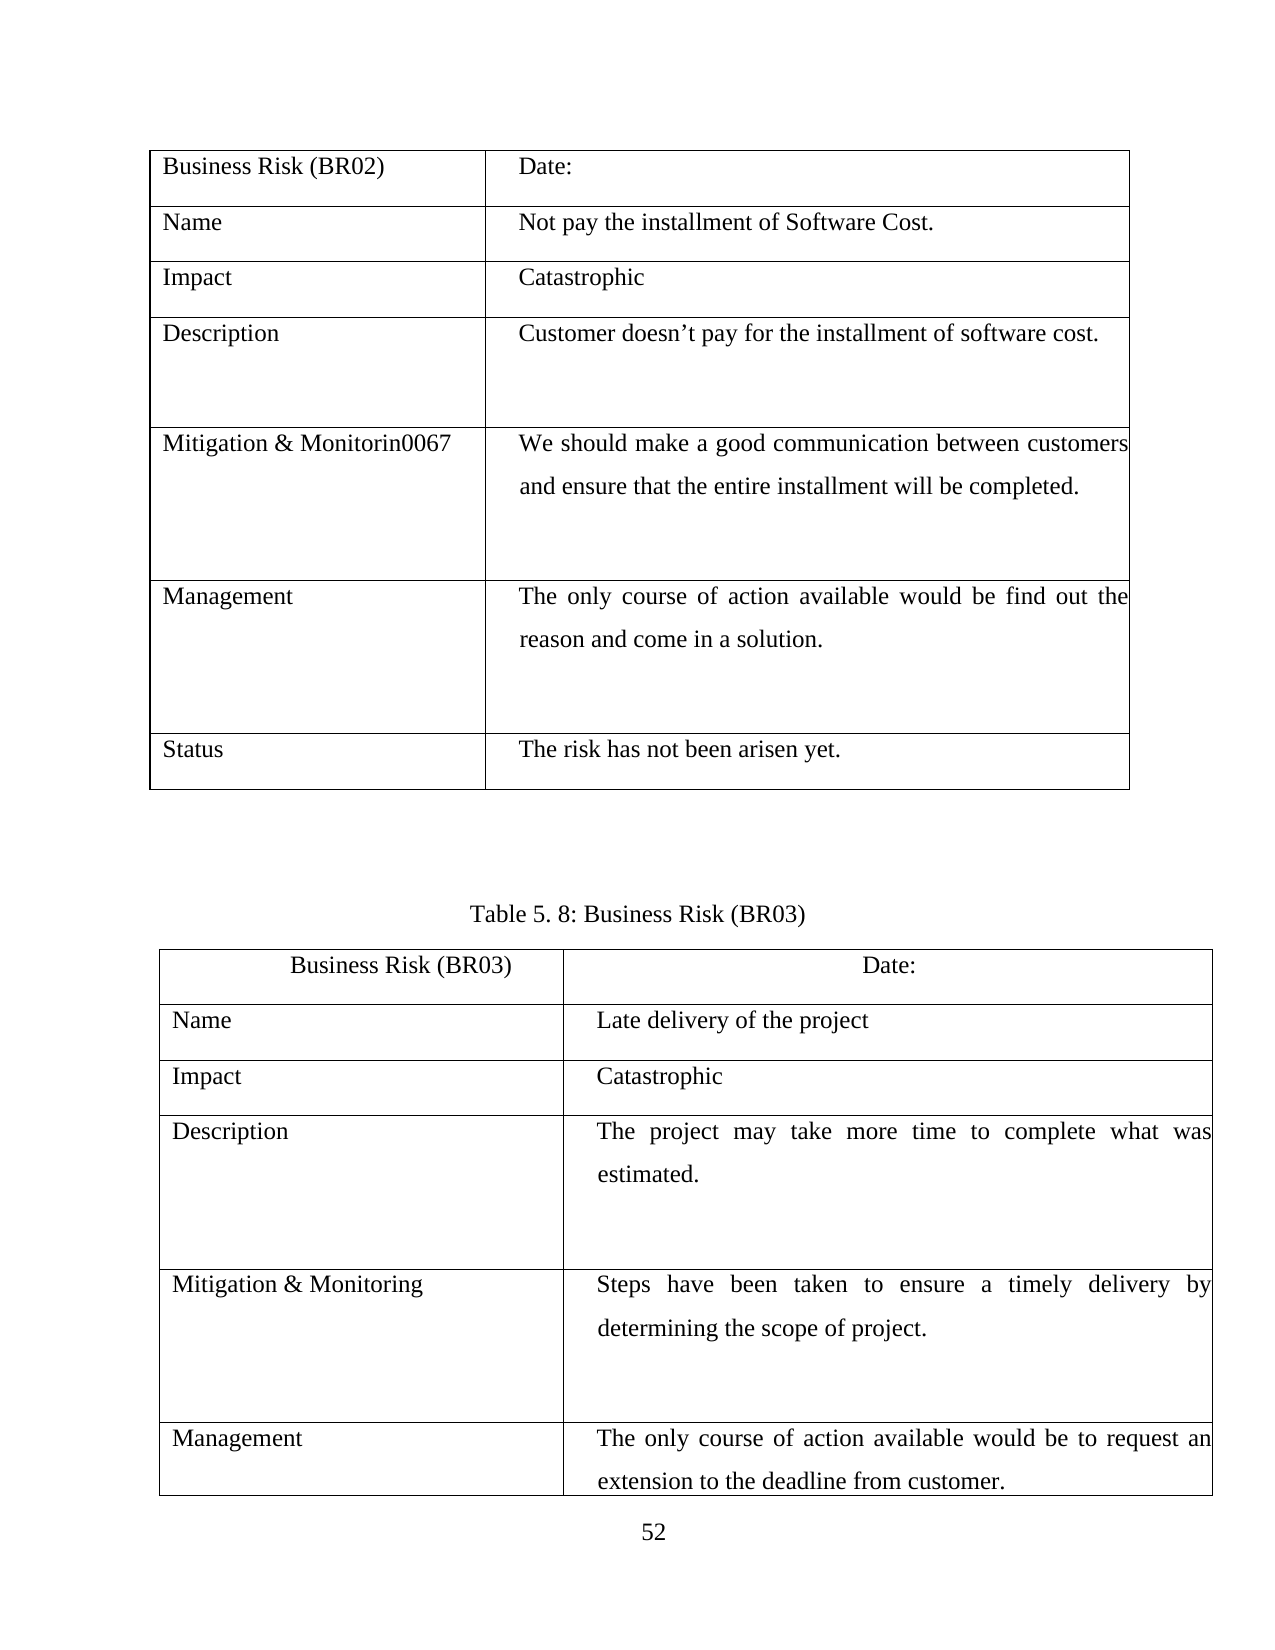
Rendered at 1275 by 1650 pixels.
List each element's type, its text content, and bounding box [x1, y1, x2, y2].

table_cell Mitigation & Monitoring [160, 1270, 563, 1422]
table_cell Catastrophic [564, 1061, 1212, 1115]
table_cell Name [151, 207, 485, 261]
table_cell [564, 1423, 1212, 1494]
table_cell Mitigation & Monitorin0067 [151, 428, 485, 580]
table_cell The project may take more time to complete what was estimated. [564, 1116, 1212, 1268]
table_cell Impact [160, 1061, 563, 1115]
table_header Date: [564, 950, 1212, 1004]
table_cell Customer doesn’t pay for the installment of software cost. [486, 318, 1129, 427]
table_cell The only course of action available would be find out the reason and come in a solution. [486, 581, 1129, 733]
table_cell Late delivery of the project [564, 1005, 1212, 1060]
table_cell Steps have been taken to ensure a timely delivery by determining the scope of project. [564, 1270, 1212, 1422]
table_header Business Risk (BR02) [151, 151, 485, 206]
table_cell Name [160, 1005, 563, 1060]
table_cell Description [160, 1116, 563, 1268]
table_cell We should make a good communication between customers and ensure that the entire installment will be completed. [486, 428, 1129, 580]
text Table 5. 8: Business Risk (BR03) [150, 899, 1125, 928]
table_cell The risk has not been arisen yet. [486, 734, 1129, 789]
table_cell Impact [151, 262, 485, 317]
table_cell Catastrophic [486, 262, 1129, 317]
table_cell Description [151, 318, 485, 427]
table_cell Management [151, 581, 485, 733]
table_cell Management [160, 1423, 563, 1494]
table_cell Not pay the installment of Software Cost. [486, 207, 1129, 261]
table_header Date: [486, 151, 1129, 206]
table_cell Status [151, 734, 485, 789]
table_header Business Risk (BR03) [160, 950, 563, 1004]
